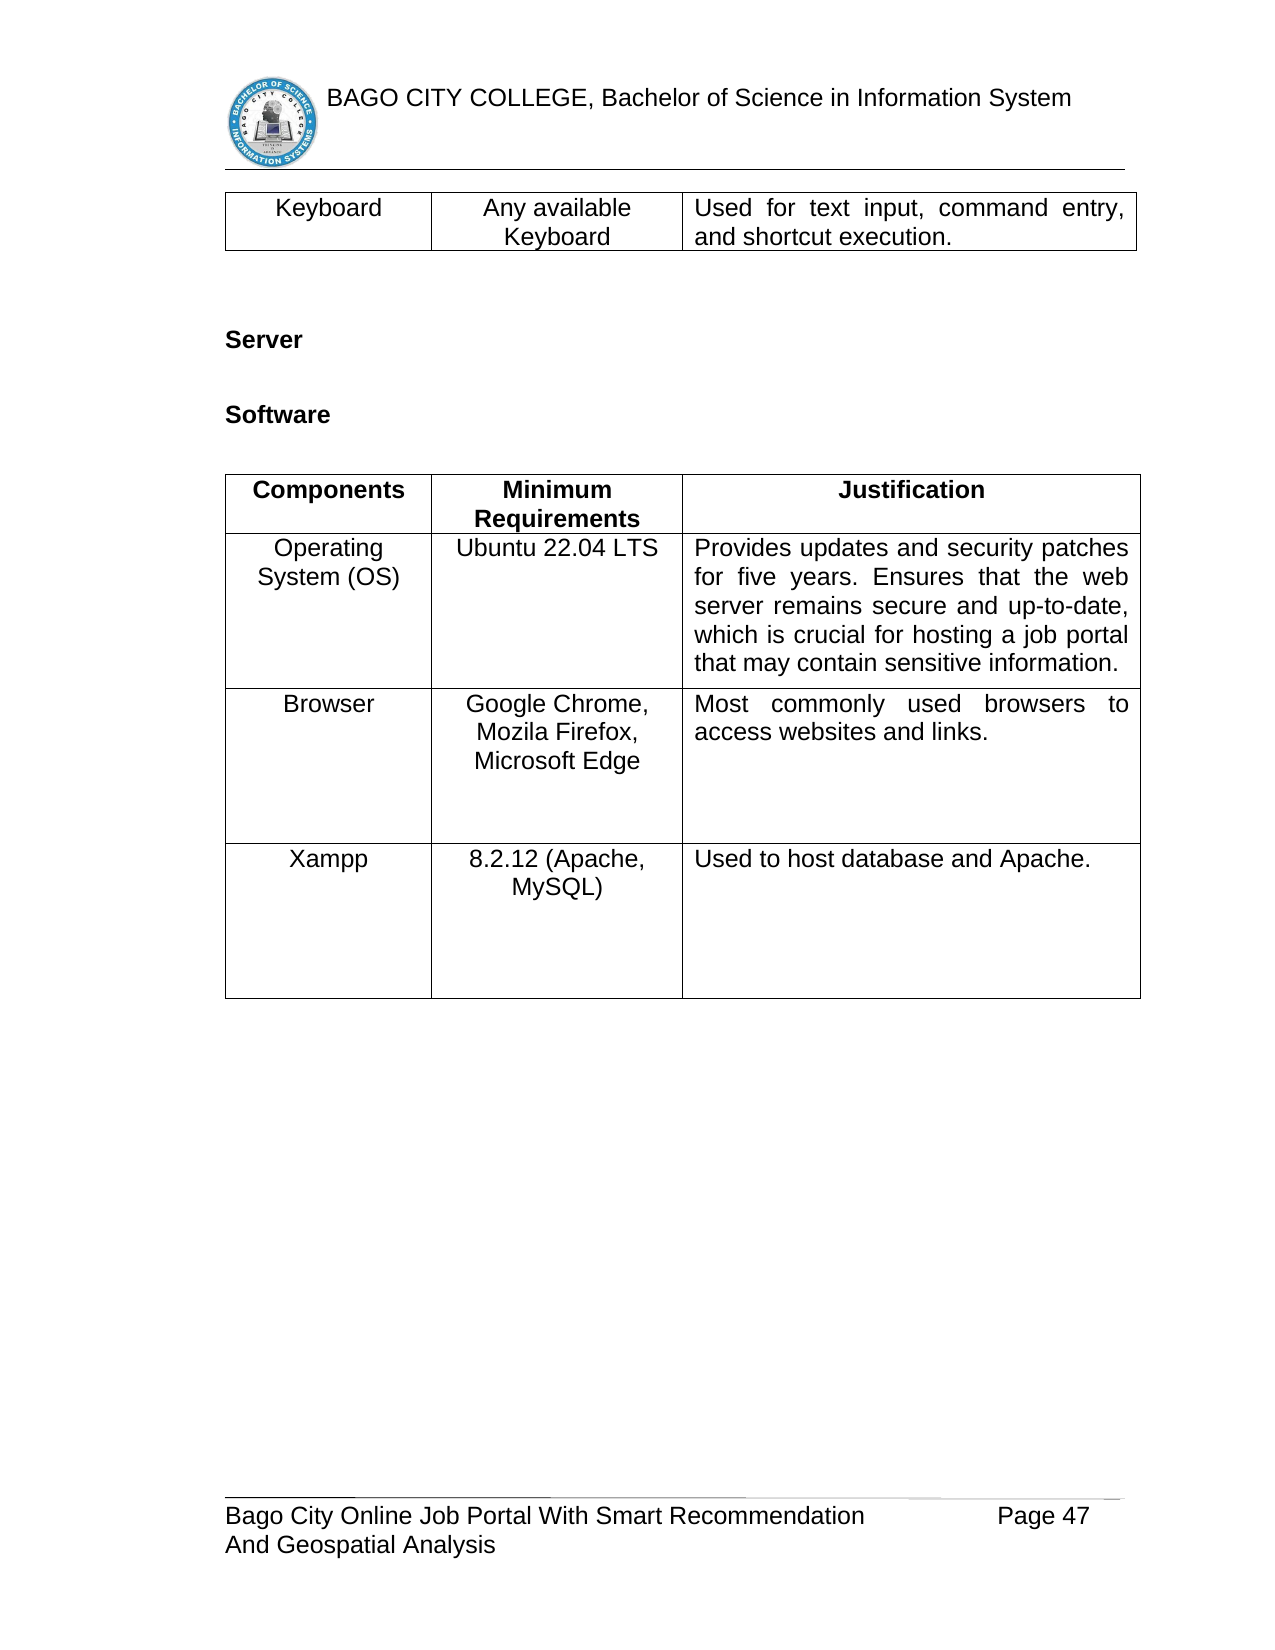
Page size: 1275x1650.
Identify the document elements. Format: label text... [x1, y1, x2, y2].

table_cell Most commonly used browsers to access websites and links. [683, 689, 1140, 843]
table_cell Operating System (OS) [226, 534, 431, 687]
table_header Components [226, 475, 431, 532]
table_cell Used to host database and Apache. [683, 844, 1140, 998]
table_cell Provides updates and security patches for five years. Ensures that the web server remains secure and up-to-date, which is crucial for hosting a job portal that may contain sensitive information. [683, 534, 1140, 687]
table_cell 8.2.12 (Apache, MySQL) [432, 844, 682, 998]
picture [225, 75, 320, 169]
table_header Any available Keyboard [432, 193, 682, 250]
table_cell Ubuntu 22.04 LTS [432, 534, 682, 687]
text Software [225, 400, 1125, 428]
table_cell Google Chrome, Mozila Firefox, Microsoft Edge [432, 689, 682, 843]
text Server [225, 326, 1125, 354]
table_cell Browser [226, 689, 431, 843]
table_header Used for text input, command entry, and shortcut execution. [683, 193, 1136, 250]
table_header Justification [683, 475, 1140, 532]
table_header Minimum Requirements [432, 475, 682, 532]
table_cell Xampp [226, 844, 431, 998]
table_header Keyboard [226, 193, 431, 250]
